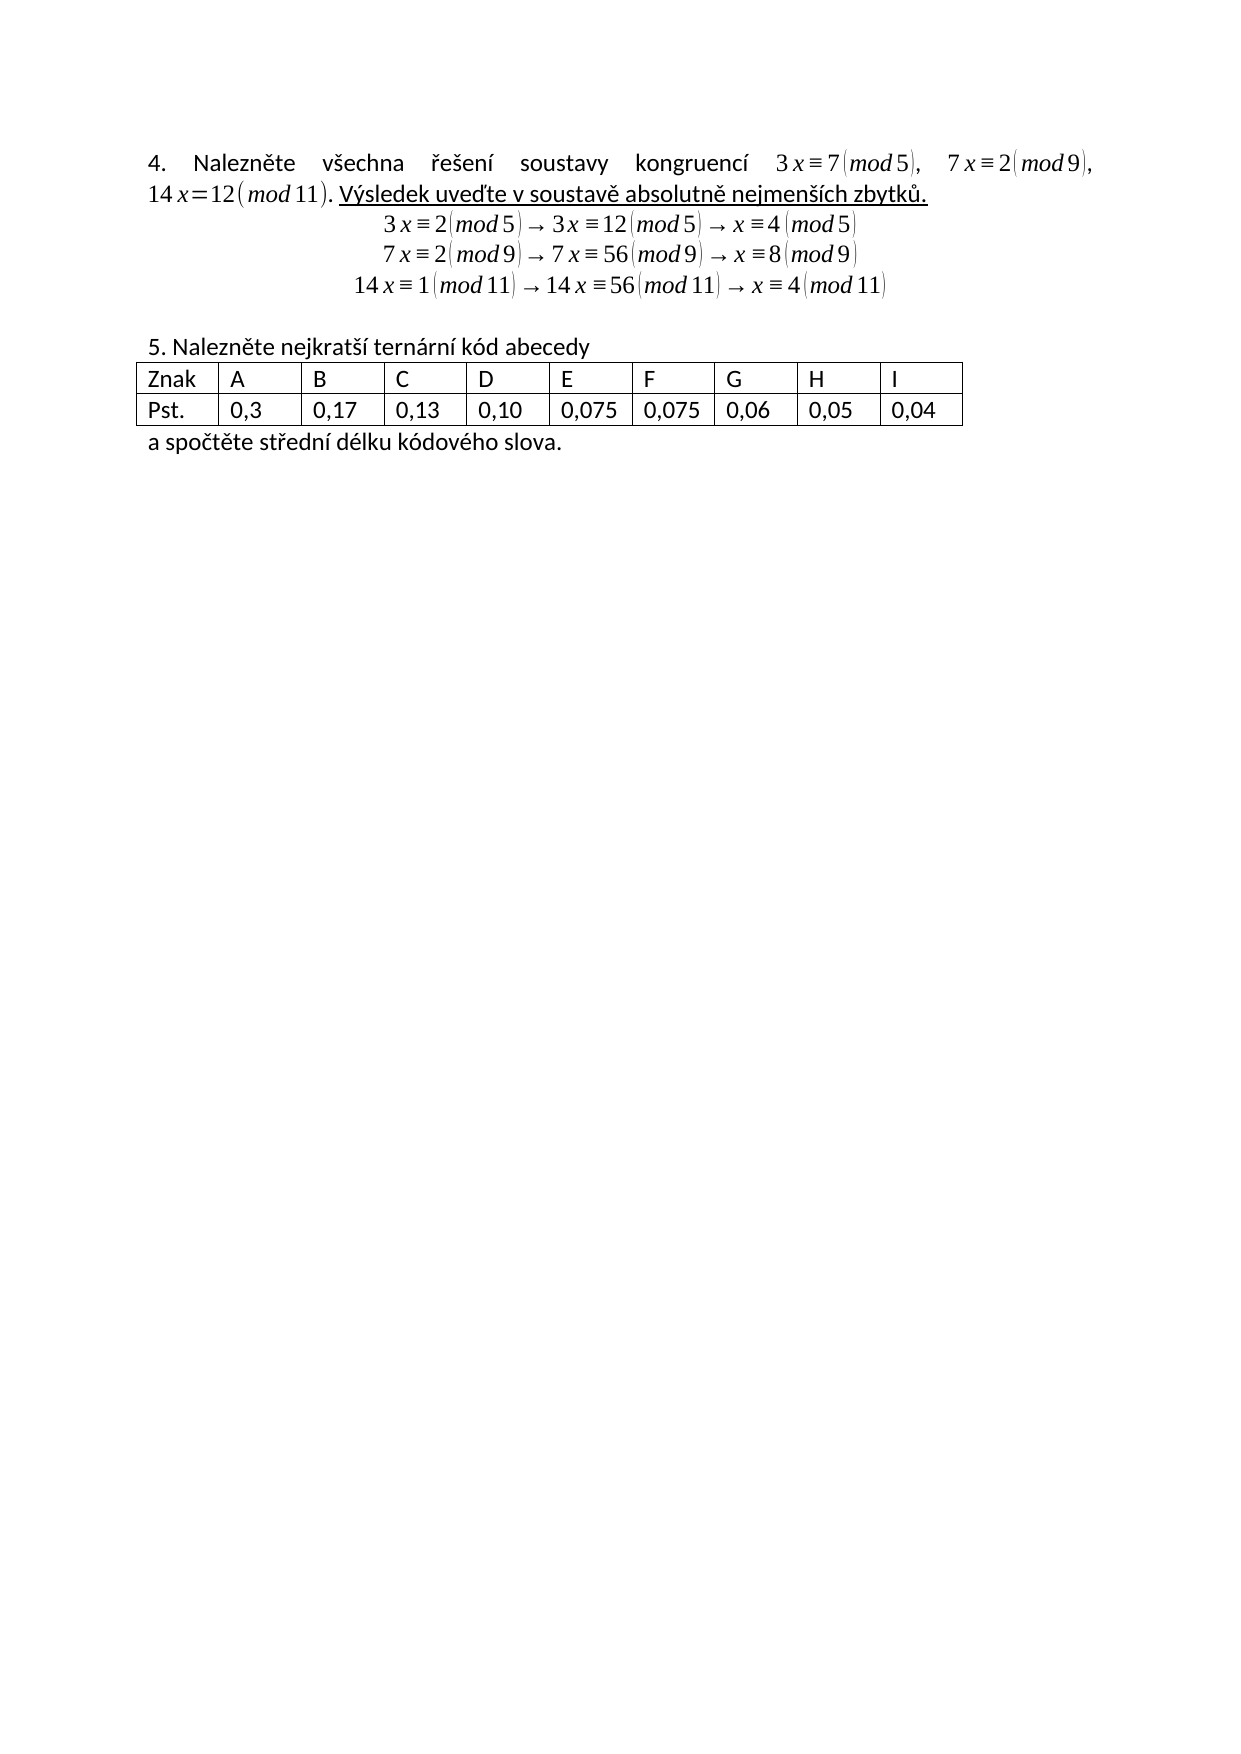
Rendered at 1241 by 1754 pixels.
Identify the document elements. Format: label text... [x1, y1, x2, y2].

table_cell 0,17 [302, 394, 384, 425]
table_cell 0,075 [633, 394, 714, 425]
table_header H [798, 363, 880, 393]
table_cell 0,10 [467, 394, 549, 425]
table_header E [550, 363, 632, 393]
table_cell 0,05 [798, 394, 880, 425]
table_cell 0,06 [715, 394, 797, 425]
table_header F [633, 363, 714, 393]
table_cell 0,3 [219, 394, 301, 425]
table_header D [467, 363, 549, 393]
table_header I [881, 363, 962, 393]
text a spočtěte střední délku kódového slova. [148, 426, 1093, 456]
table_header G [715, 363, 797, 393]
table_header A [219, 363, 301, 393]
table_cell 0,04 [881, 394, 962, 425]
table_cell Pst. [137, 394, 218, 425]
text 4. Nalezněte všechna řešení soustavy kongruencí , , . Výsledek uveďte v soustavě absolutně nejmenších zbytků. [148, 148, 1093, 209]
table_header B [302, 363, 384, 393]
table_cell 0,13 [385, 394, 466, 425]
text 5. Nalezněte nejkratší ternární kód abecedy [148, 331, 1093, 362]
table_header Znak [137, 363, 218, 393]
table_cell 0,075 [550, 394, 632, 425]
table_header C [385, 363, 466, 393]
